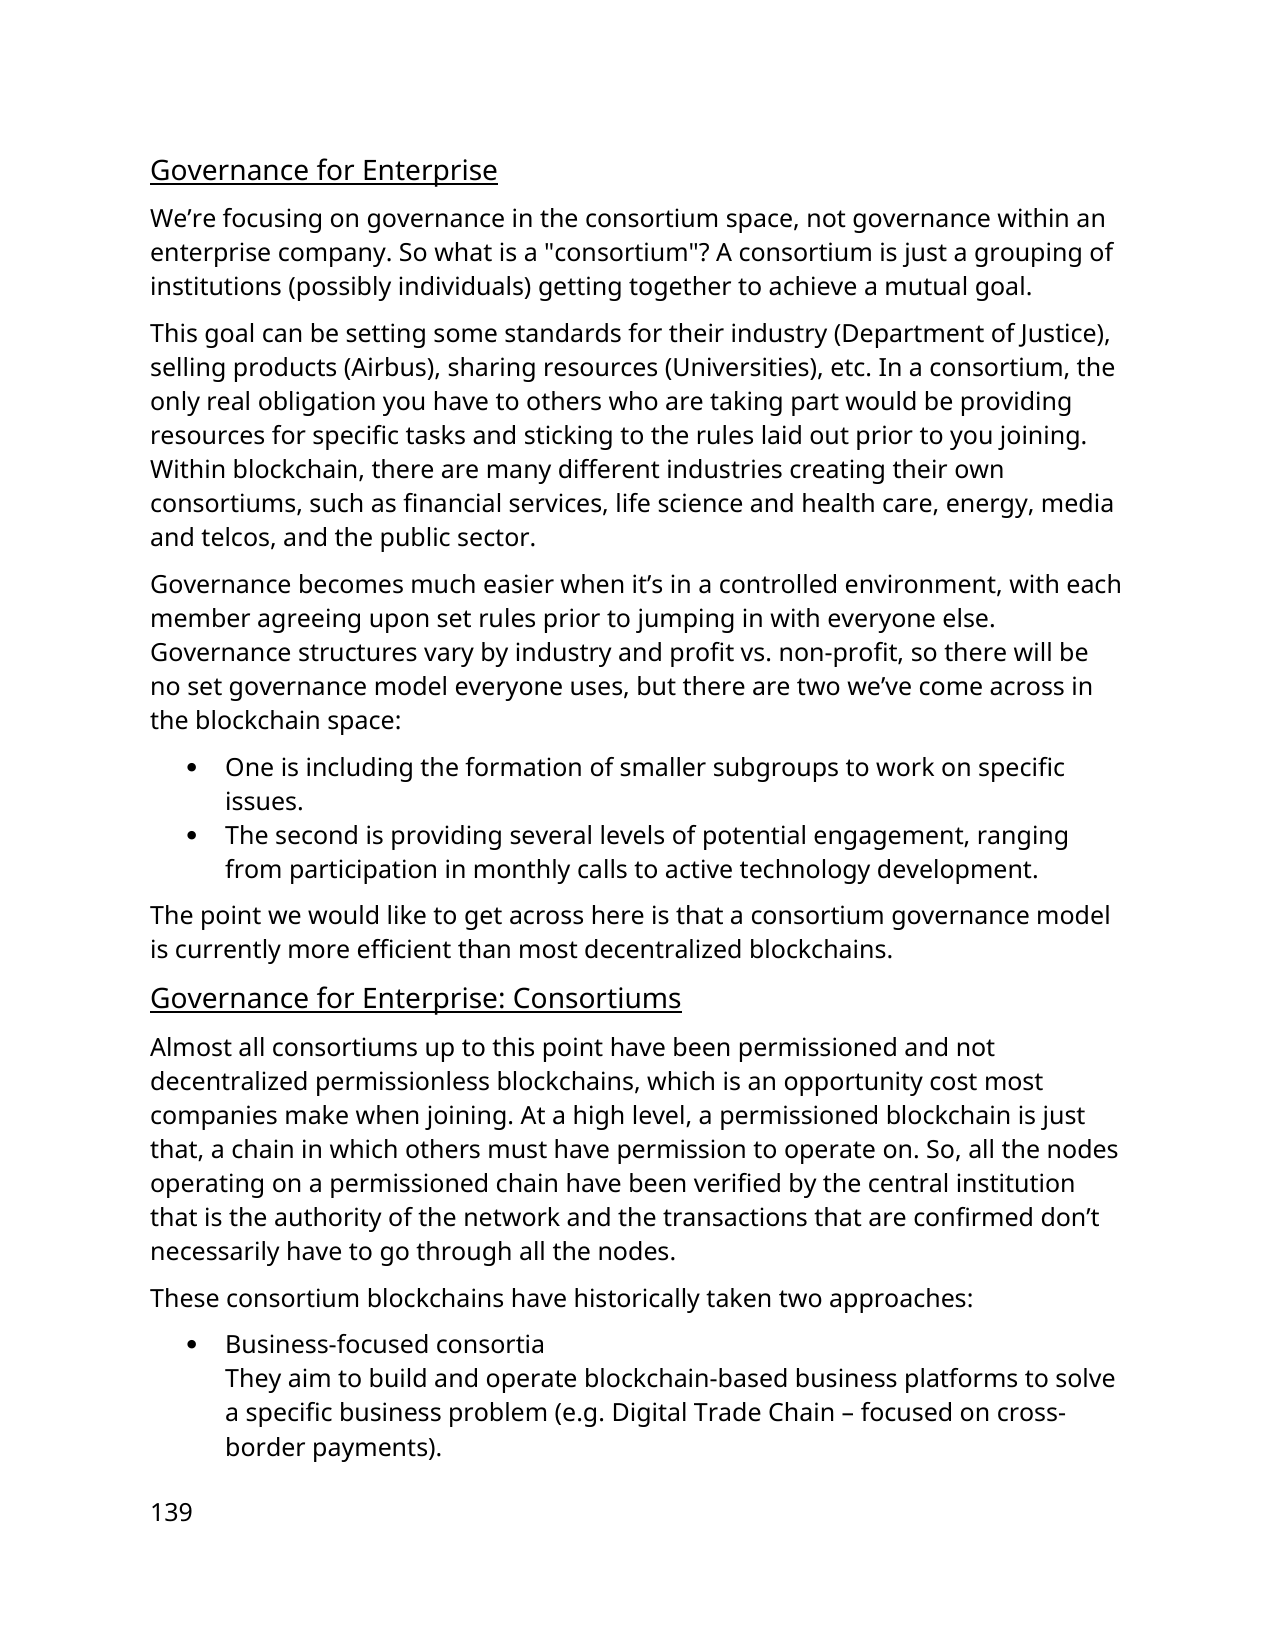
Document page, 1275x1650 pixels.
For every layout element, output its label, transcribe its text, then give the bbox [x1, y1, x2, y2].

text This goal can be setting some standards for their industry (Department of Justice), selling products (Airbus), sharing resources (Universities), etc. In a consortium, the only real obligation you have to others who are taking part would be providing resources for specific tasks and sticking to the rules laid out prior to you joining. Within blockchain, there are many different industries creating their own consortiums, such as financial services, life science and health care, energy, media and telcos, and the public sector. [150, 316, 1125, 554]
list One is including the formation of smaller subgroups to work on specific issues. [187, 749, 1125, 817]
list The second is providing several levels of potential engagement, ranging from participation in monthly calls to active technology development. [187, 817, 1125, 886]
text The point we would like to get across here is that a consortium governance model is currently more efficient than most decentralized blockchains. [150, 898, 1125, 966]
text We’re focusing on governance in the consortium space, not governance within an enterprise company. So what is a "consortium"? A consortium is just a grouping of institutions (possibly individuals) getting together to achieve a mutual goal. [150, 201, 1125, 303]
text Governance becomes much easier when it’s in a controlled environment, with each member agreeing upon set rules prior to jumping in with everyone else. Governance structures vary by industry and profit vs. non-profit, so there will be no set governance model everyone uses, but there are two we’ve come across in the blockchain space: [150, 566, 1125, 737]
text Almost all consortiums up to this point have been permissioned and not decentralized permissionless blockchains, which is an opportunity cost most companies make when joining. At a high level, a permissioned blockchain is just that, a chain in which others must have permission to operate on. So, all the nodes operating on a permissioned chain have been verified by the central institution that is the authority of the network and the transactions that are confirmed don’t necessarily have to go through all the nodes. [150, 1029, 1125, 1268]
text These consortium blockchains have historically taken two approaches: [150, 1280, 1125, 1314]
list Business-focused consortia They aim to build and operate blockchain-based business platforms to solve a specific business problem (e.g. Digital Trade Chain – focused on cross-border payments). [187, 1327, 1125, 1463]
subtitle Governance for Enterprise: Consortiums [150, 979, 1125, 1017]
subtitle Governance for Enterprise [150, 150, 1125, 188]
